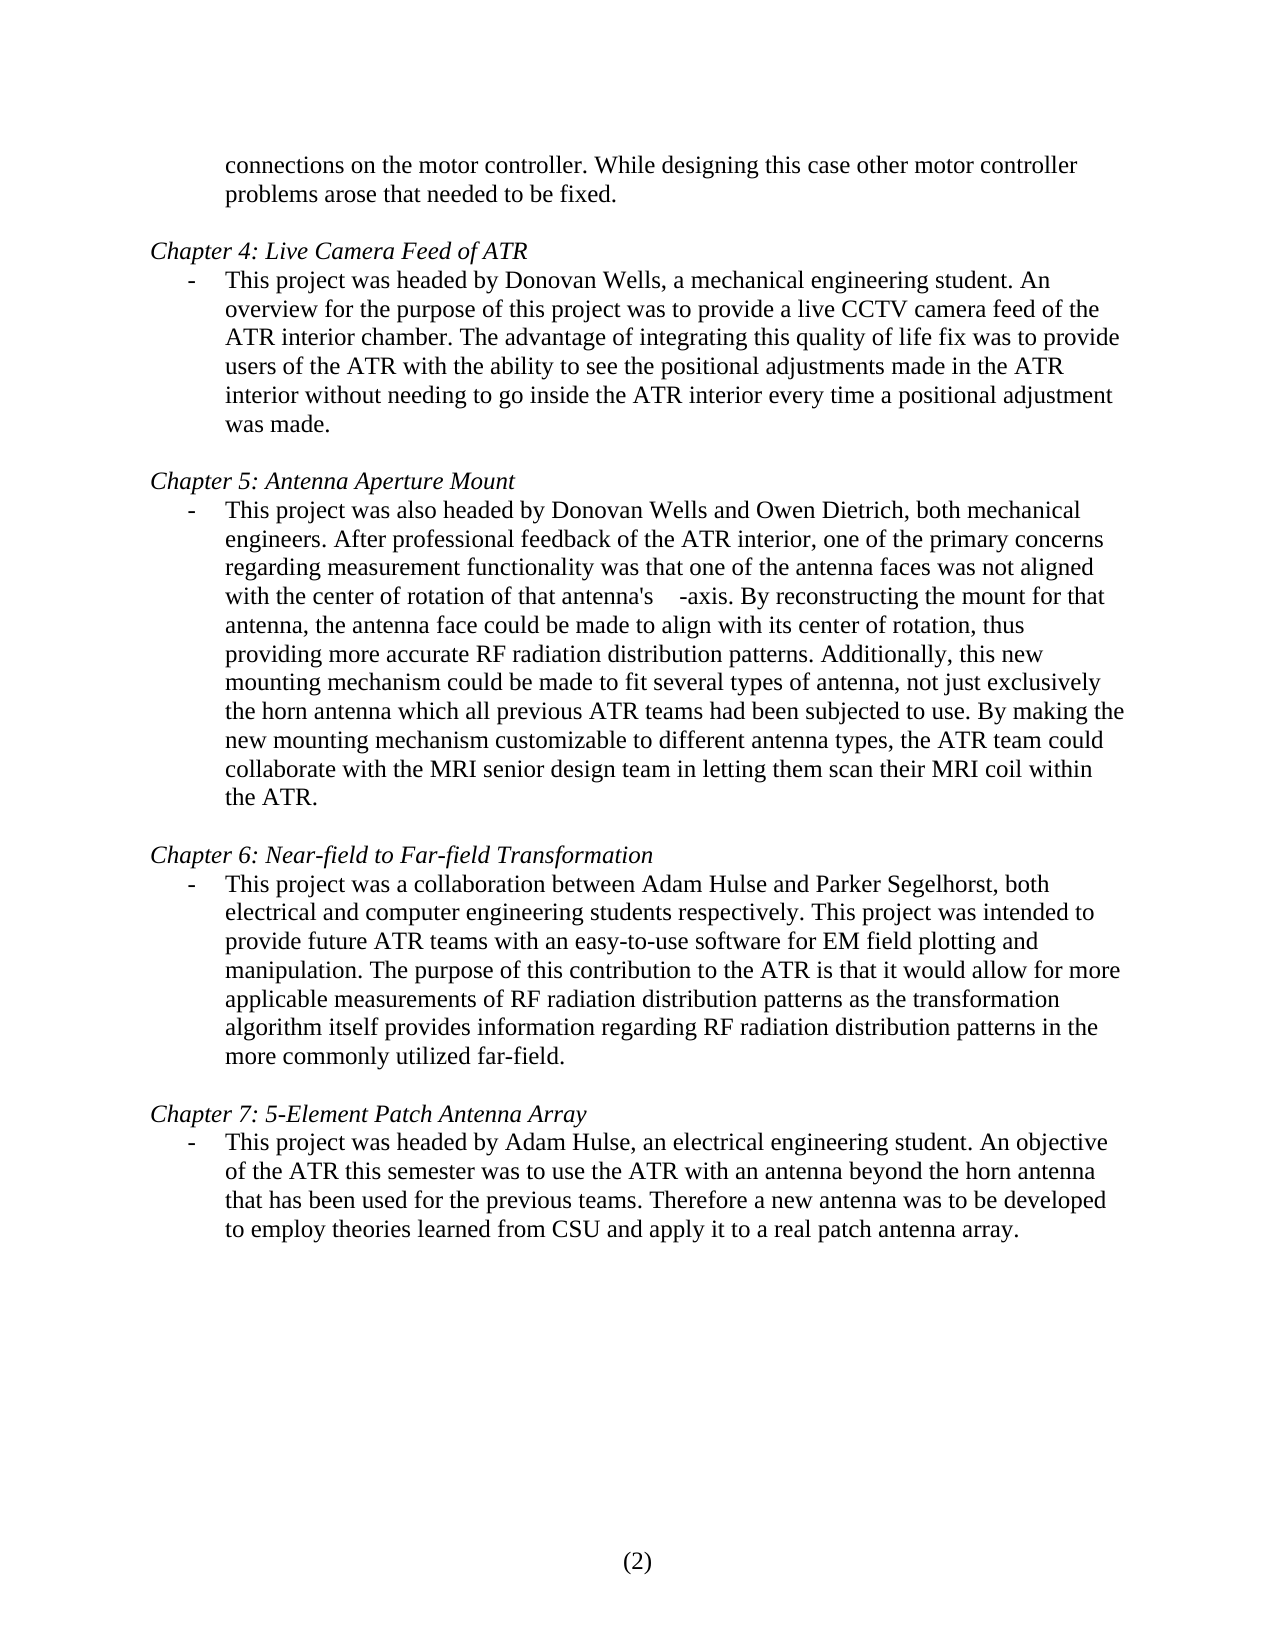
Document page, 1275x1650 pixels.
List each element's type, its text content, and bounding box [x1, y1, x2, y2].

text Chapter 6: Near-field to Far-field Transformation [150, 840, 1125, 869]
list This project was headed by Donovan Wells, a mechanical engineering student. An overview for the purpose of this project was to provide a live CCTV camera feed of the ATR interior chamber. The advantage of integrating this quality of life fix was to provide users of the ATR with the ability to see the positional adjustments made in the ATR interior without needing to go inside the ATR interior every time a positional adjustment was made. [187, 265, 1125, 437]
text Chapter 7: 5-Element Patch Antenna Array [150, 1099, 1125, 1127]
text Chapter 5: Antenna Aperture Mount [150, 466, 1125, 495]
list This project was headed by Adam Hulse, an electrical engineering student. An objective of the ATR this semester was to use the ATR with an antenna beyond the horn antenna that has been used for the previous teams. Therefore a new antenna was to be developed to employ theories learned from CSU and apply it to a real patch antenna array. [187, 1127, 1125, 1242]
list This project was a collaboration between Adam Hulse and Parker Segelhorst, both electrical and computer engineering students respectively. This project was intended to provide future ATR teams with an easy-to-use software for EM field plotting and manipulation. The purpose of this contribution to the ATR is that it would allow for more applicable measurements of RF radiation distribution patterns as the transformation algorithm itself provides information regarding RF radiation distribution patterns in the more commonly utilized far-field. [187, 869, 1125, 1070]
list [187, 150, 1125, 207]
text Chapter 4: Live Camera Feed of ATR [150, 236, 1125, 265]
list This project was also headed by Donovan Wells and Owen Dietrich, both mechanical engineers. After professional feedback of the ATR interior, one of the primary concerns regarding measurement functionality was that one of the antenna faces was not aligned with the center of rotation of that antenna's 𝜑-axis. By reconstructing the mount for that antenna, the antenna face could be made to align with its center of rotation, thus providing more accurate RF radiation distribution patterns. Additionally, this new mounting mechanism could be made to fit several types of antenna, not just exclusively the horn antenna which all previous ATR teams had been subjected to use. By making the new mounting mechanism customizable to different antenna types, the ATR team could collaborate with the MRI senior design team in letting them scan their MRI coil within the ATR. [187, 495, 1125, 811]
